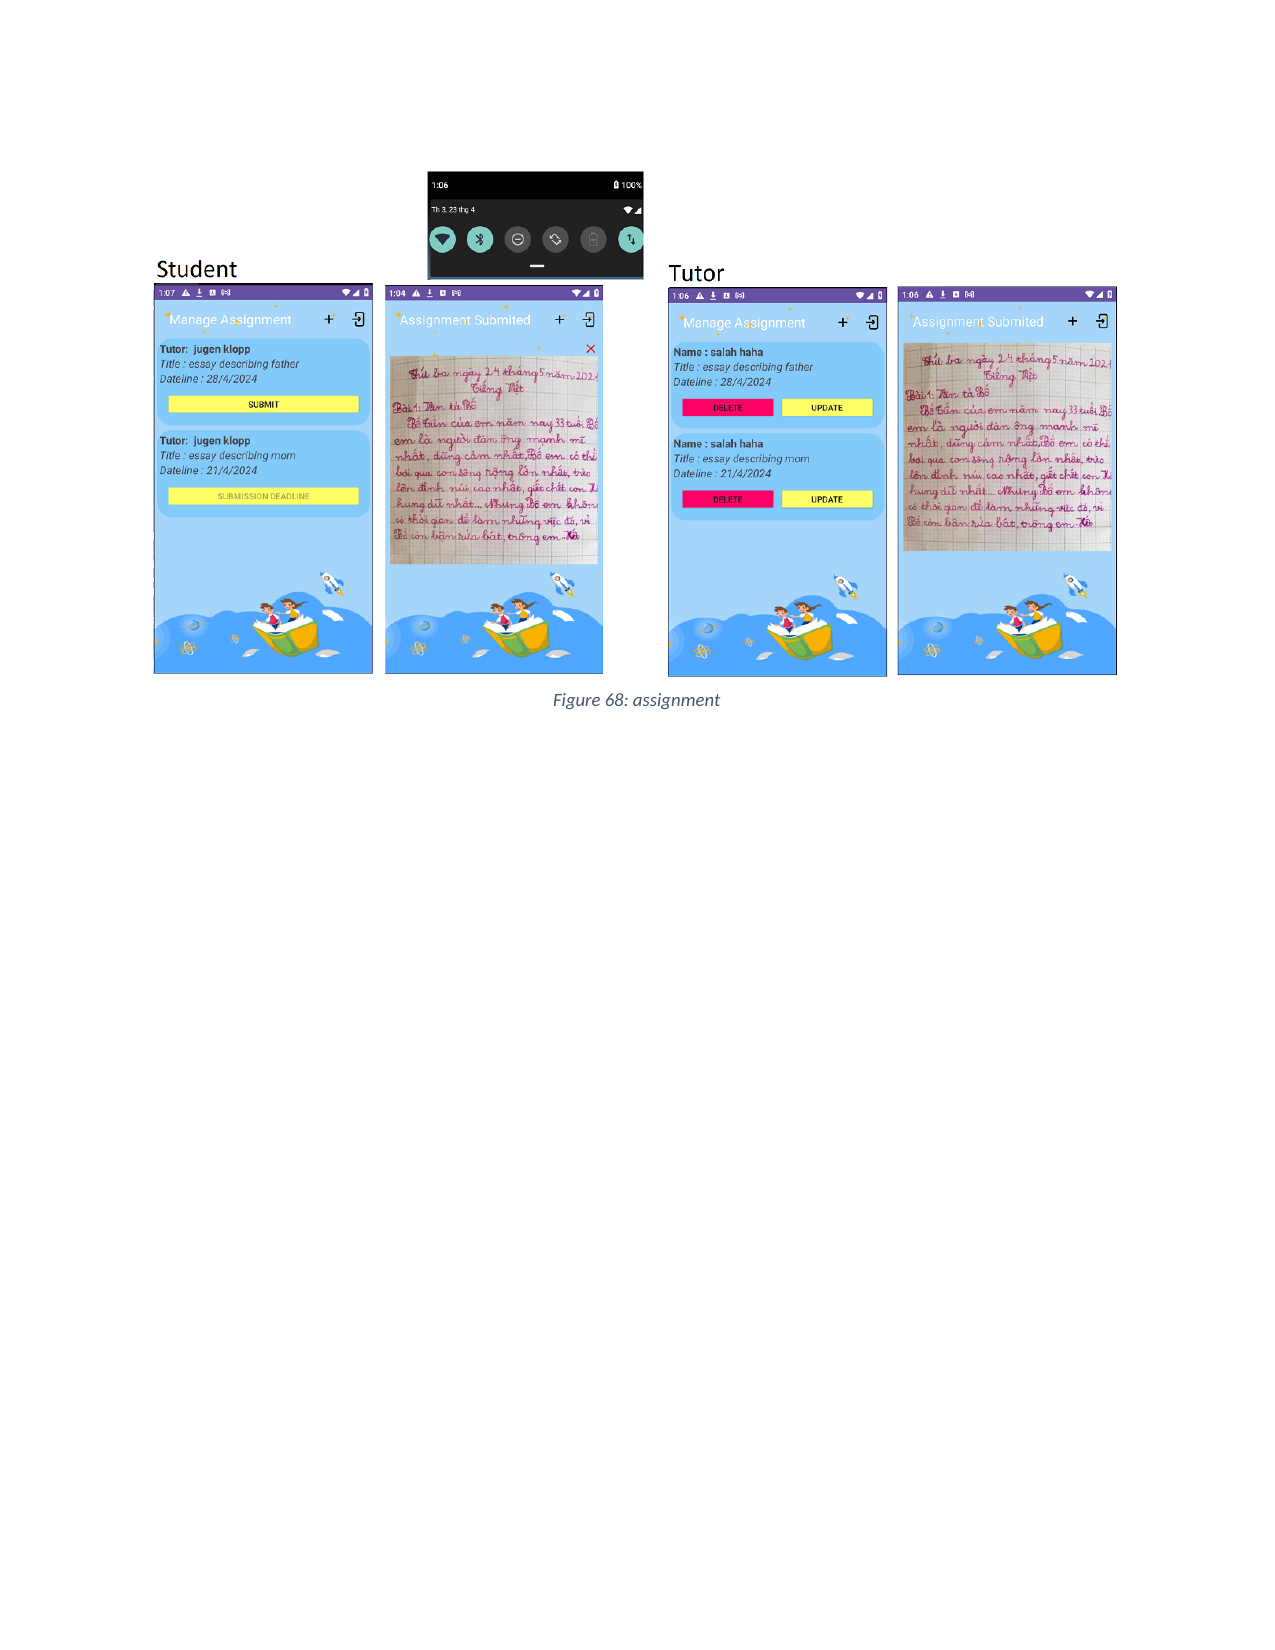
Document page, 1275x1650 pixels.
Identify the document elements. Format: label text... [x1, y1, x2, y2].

picture [150, 150, 1125, 688]
